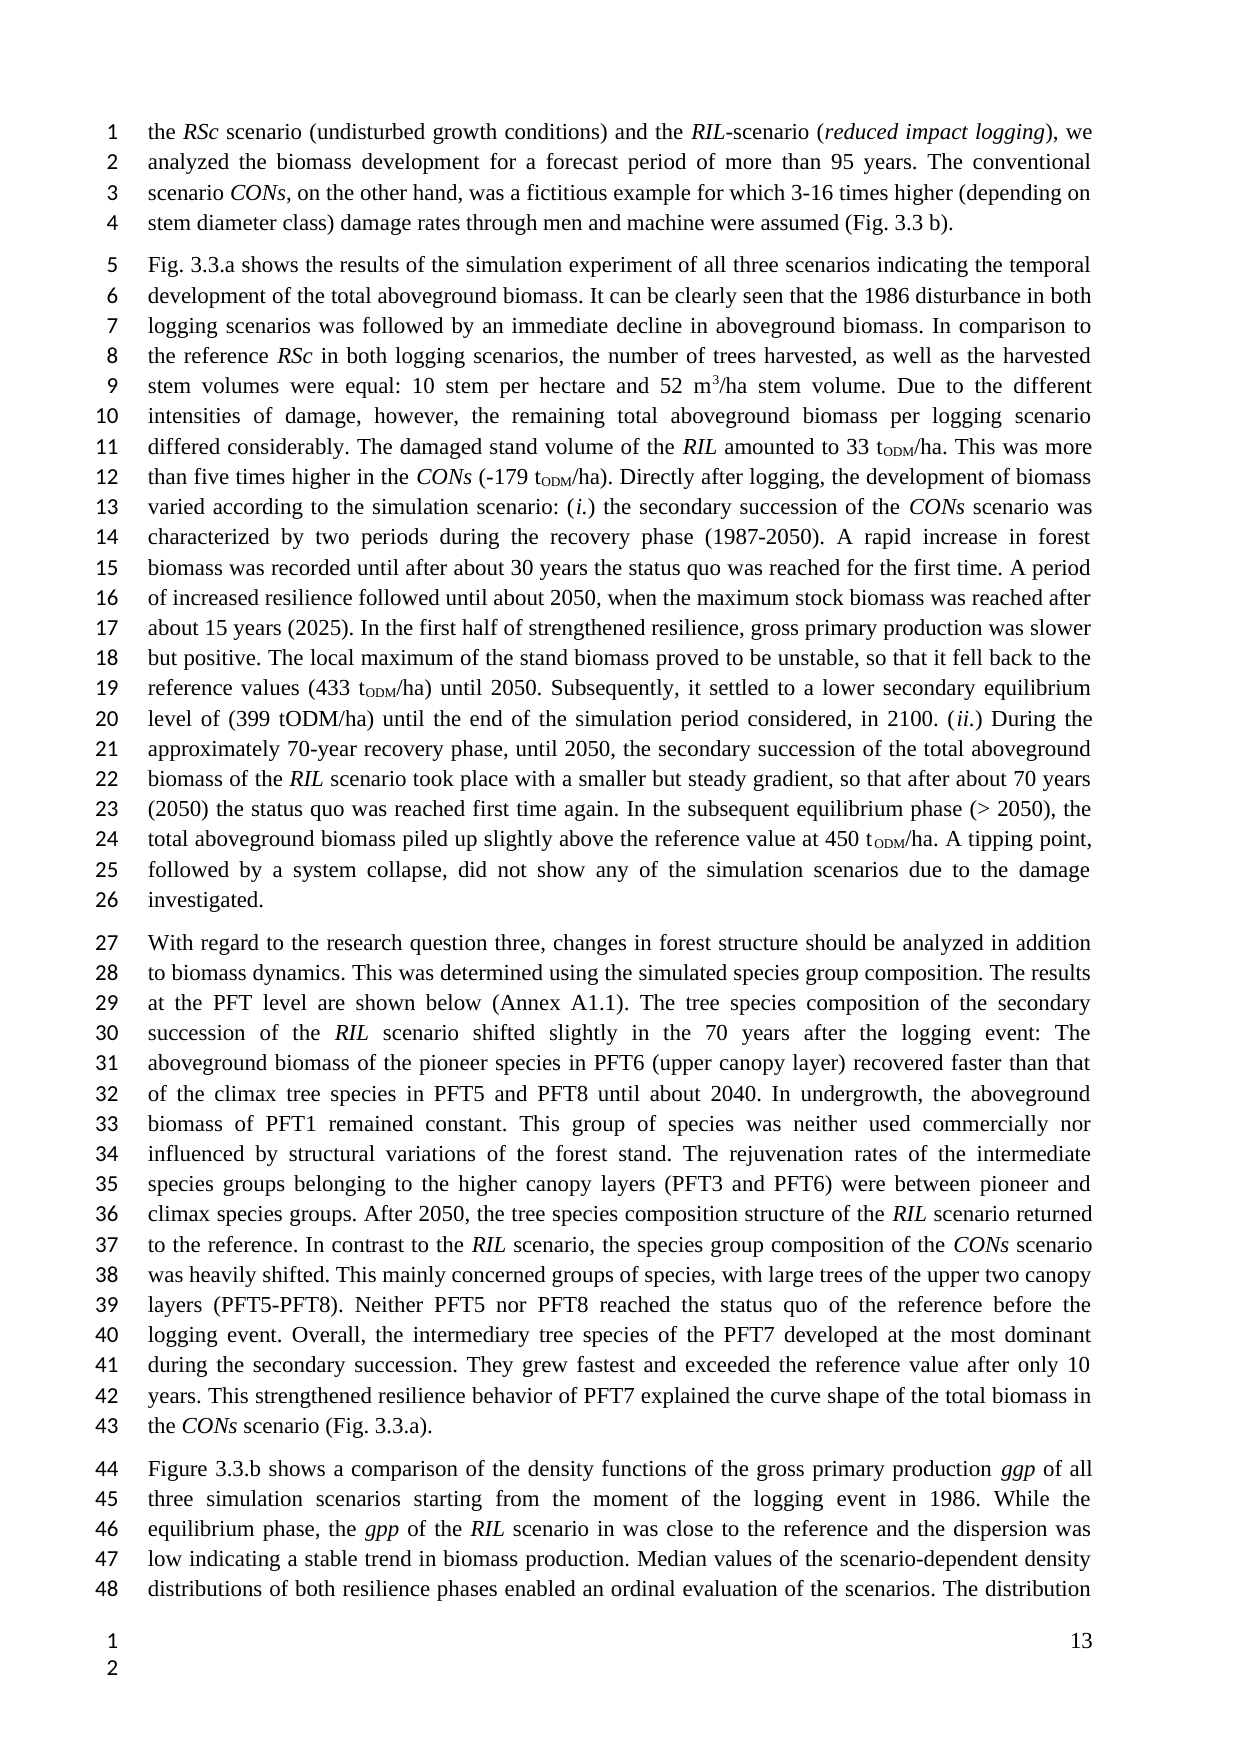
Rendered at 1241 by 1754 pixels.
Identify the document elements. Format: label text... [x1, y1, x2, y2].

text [148, 1454, 1093, 1602]
text Fig. 3.3.a shows the results of the simulation experiment of all three scenarios indicating the temporal development of the total aboveground biomass. It can be clearly seen that the 1986 disturbance in both logging scenarios was followed by an immediate decline in aboveground biomass. In comparison to the reference RSc in both logging scenarios, the number of trees harvested, as well as the harvested stem volumes were equal: 10 stem per hectare and 52 m3/ha stem volume. Due to the different intensities of damage, however, the remaining total aboveground biomass per logging scenario differed considerably. The damaged stand volume of the RIL amounted to 33 tODM/ha. This was more than five times higher in the CONs (-179 tODM/ha). Directly after logging, the development of biomass varied according to the simulation scenario: (i.) the secondary succession of the CONs scenario was characterized by two periods during the recovery phase (1987-2050). A rapid increase in forest biomass was recorded until after about 30 years the status quo was reached for the first time. A period of increased resilience followed until about 2050, when the maximum stock biomass was reached after about 15 years (2025). In the first half of strengthened resilience, gross primary production was slower but positive. The local maximum of the stand biomass proved to be unstable, so that it fell back to the reference values (433 tODM/ha) until 2050. Subsequently, it settled to a lower secondary equilibrium level of (399 tODM/ha) until the end of the simulation period considered, in 2100. (ii.) During the approximately 70-year recovery phase, until 2050, the secondary succession of the total aboveground biomass of the RIL scenario took place with a smaller but steady gradient, so that after about 70 years (2050) the status quo was reached first time again. In the subsequent equilibrium phase (> 2050), the total aboveground biomass piled up slightly above the reference value at 450 tODM/ha. A tipping point, followed by a system collapse, did not show any of the simulation scenarios due to the damage investigated. [148, 251, 1093, 912]
text With regard to the research question three, changes in forest structure should be analyzed in addition to biomass dynamics. This was determined using the simulated species group composition. The results at the PFT level are shown below (Annex A1.1). The tree species composition of the secondary succession of the RIL scenario shifted slightly in the 70 years after the logging event: The aboveground biomass of the pioneer species in PFT6 (upper canopy layer) recovered faster than that of the climax tree species in PFT5 and PFT8 until about 2040. In undergrowth, the aboveground biomass of PFT1 remained constant. This group of species was neither used commercially nor influenced by structural variations of the forest stand. The rejuvenation rates of the intermediate species groups belonging to the higher canopy layers (PFT3 and PFT6) were between pioneer and climax species groups. After 2050, the tree species composition structure of the RIL scenario returned to the reference. In contrast to the RIL scenario, the species group composition of the CONs scenario was heavily shifted. This mainly concerned groups of species, with large trees of the upper two canopy layers (PFT5-PFT8). Neither PFT5 nor PFT8 reached the status quo of the reference before the logging event. Overall, the intermediary tree species of the PFT7 developed at the most dominant during the secondary succession. They grew fastest and exceeded the reference value after only 10 years. This strengthened resilience behavior of PFT7 explained the curve shape of the total biomass in the CONs scenario (Fig. 3.3.a). [148, 928, 1093, 1438]
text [148, 118, 1093, 235]
